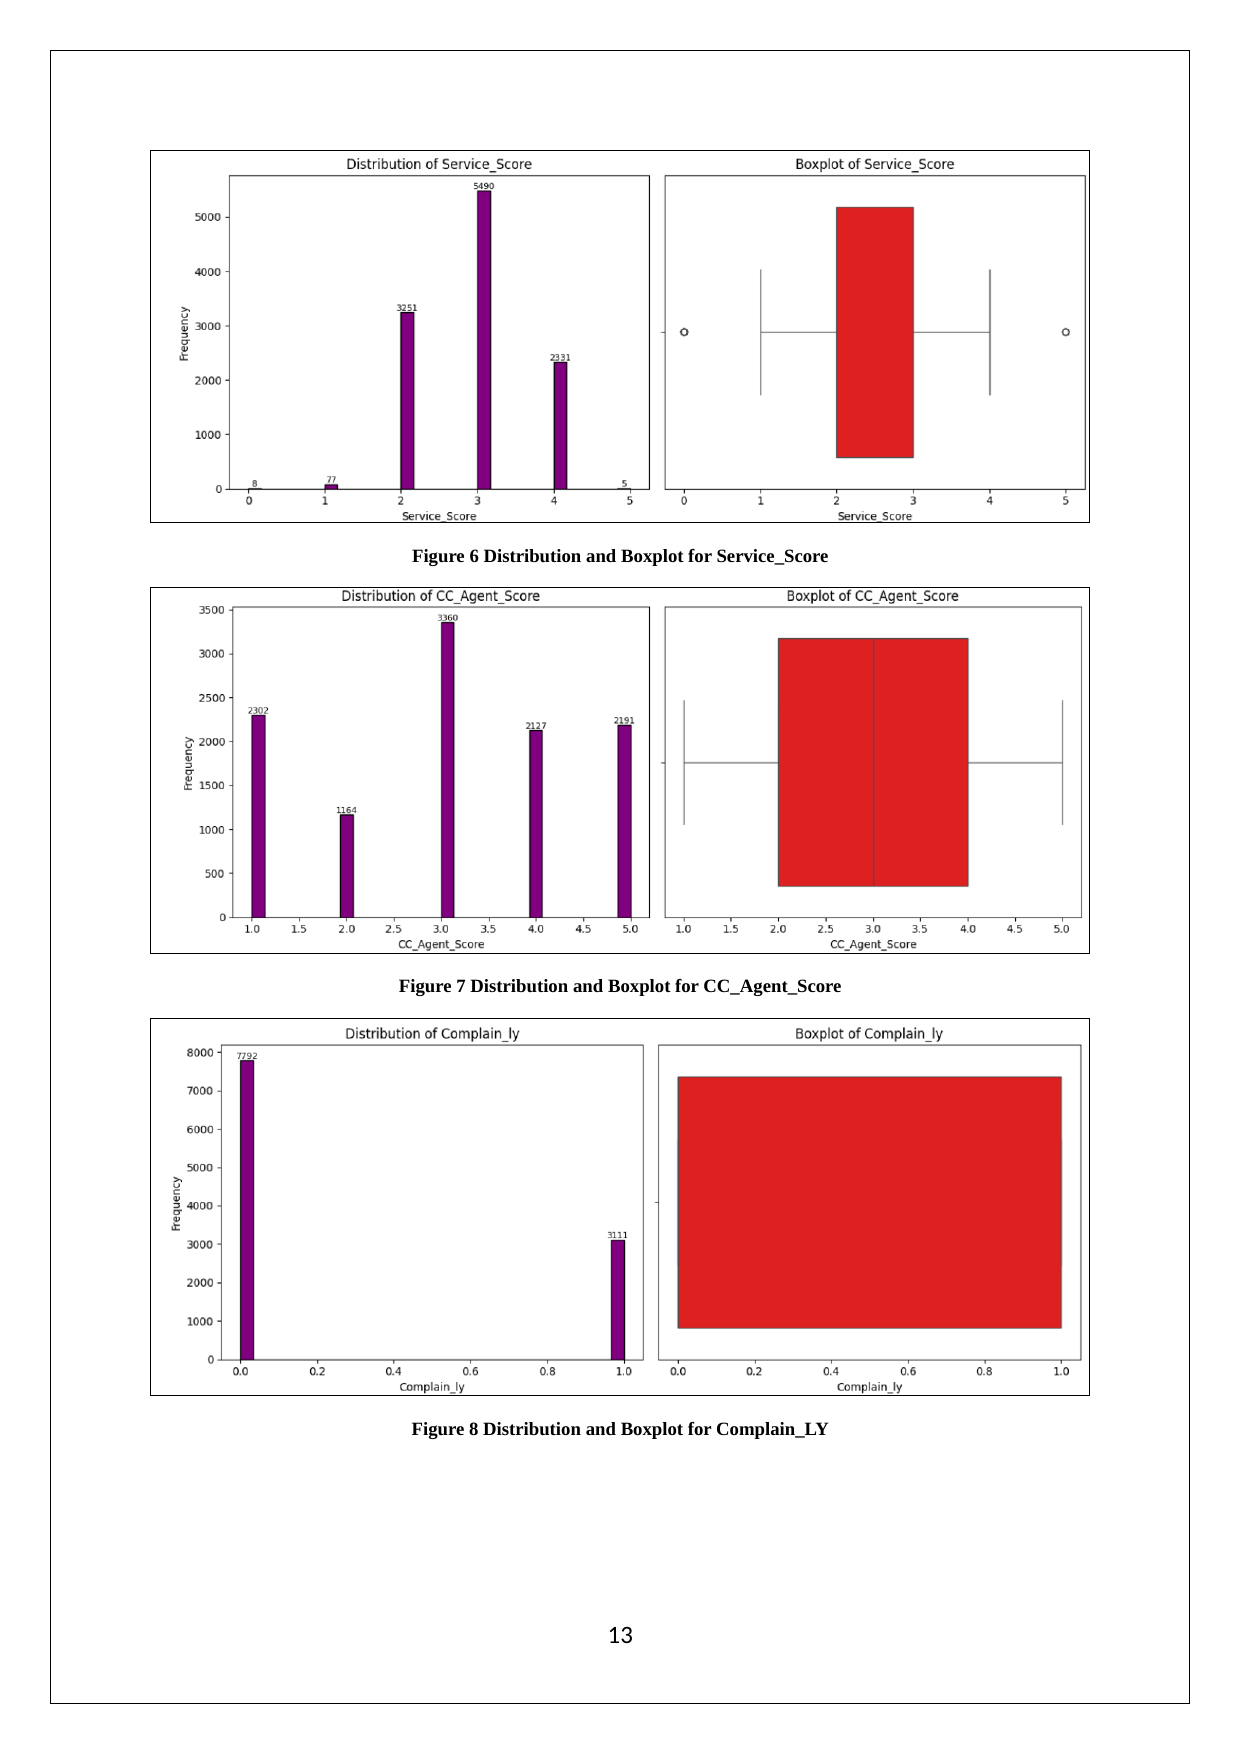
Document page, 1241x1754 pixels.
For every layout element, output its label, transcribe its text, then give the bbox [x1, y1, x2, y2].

text Figure 7 Distribution and Boxplot for CC_Agent_Score [150, 975, 1090, 997]
picture [151, 1019, 1089, 1395]
text Figure 6 Distribution and Boxplot for Service_Score [150, 544, 1090, 566]
picture [151, 588, 1089, 953]
picture [151, 151, 1089, 522]
text Figure 8 Distribution and Boxplot for Complain_LY [150, 1418, 1090, 1439]
